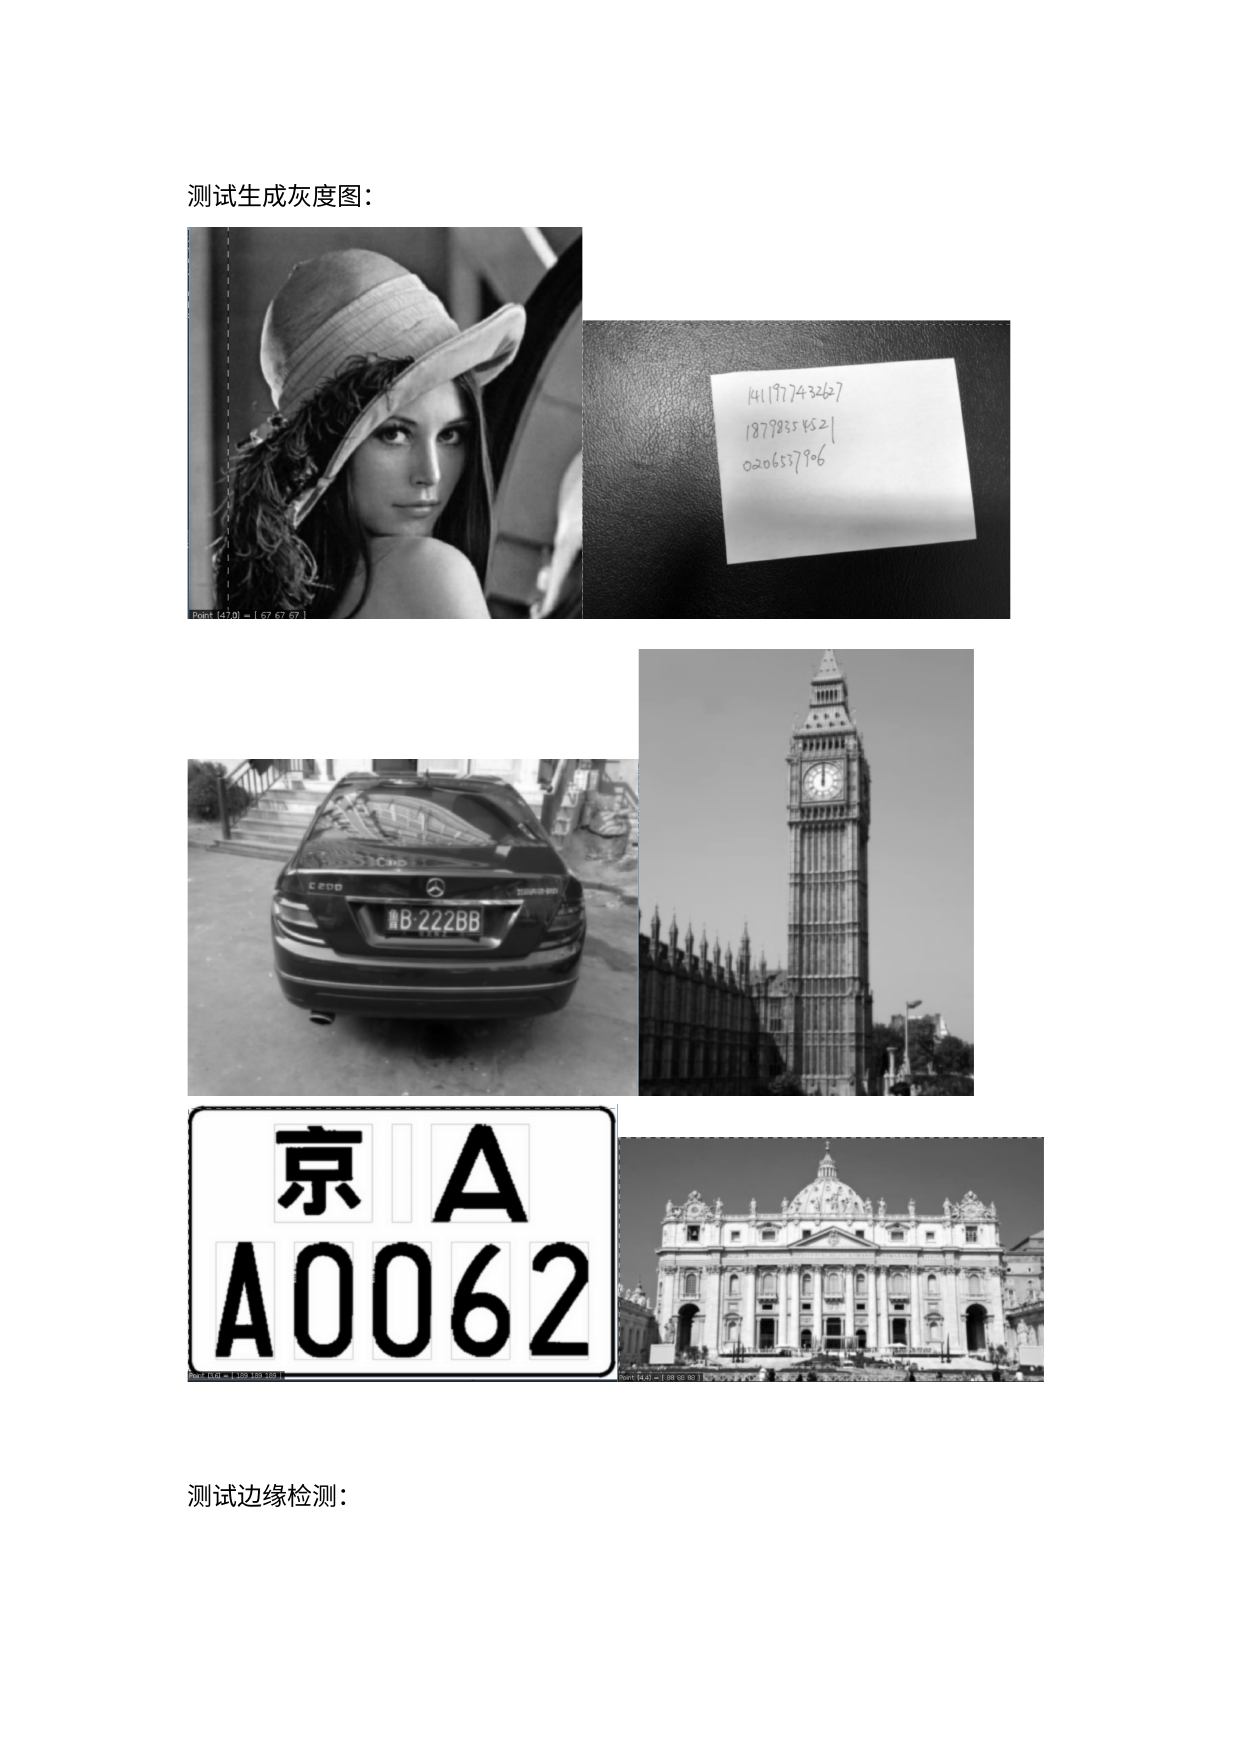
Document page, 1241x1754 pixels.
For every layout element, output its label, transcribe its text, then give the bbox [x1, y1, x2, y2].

text 测试生成灰度图： [187, 162, 1053, 227]
picture [187, 1104, 1044, 1382]
picture [187, 227, 1011, 619]
picture [187, 649, 974, 1096]
text 测试边缘检测： [187, 1462, 1053, 1527]
